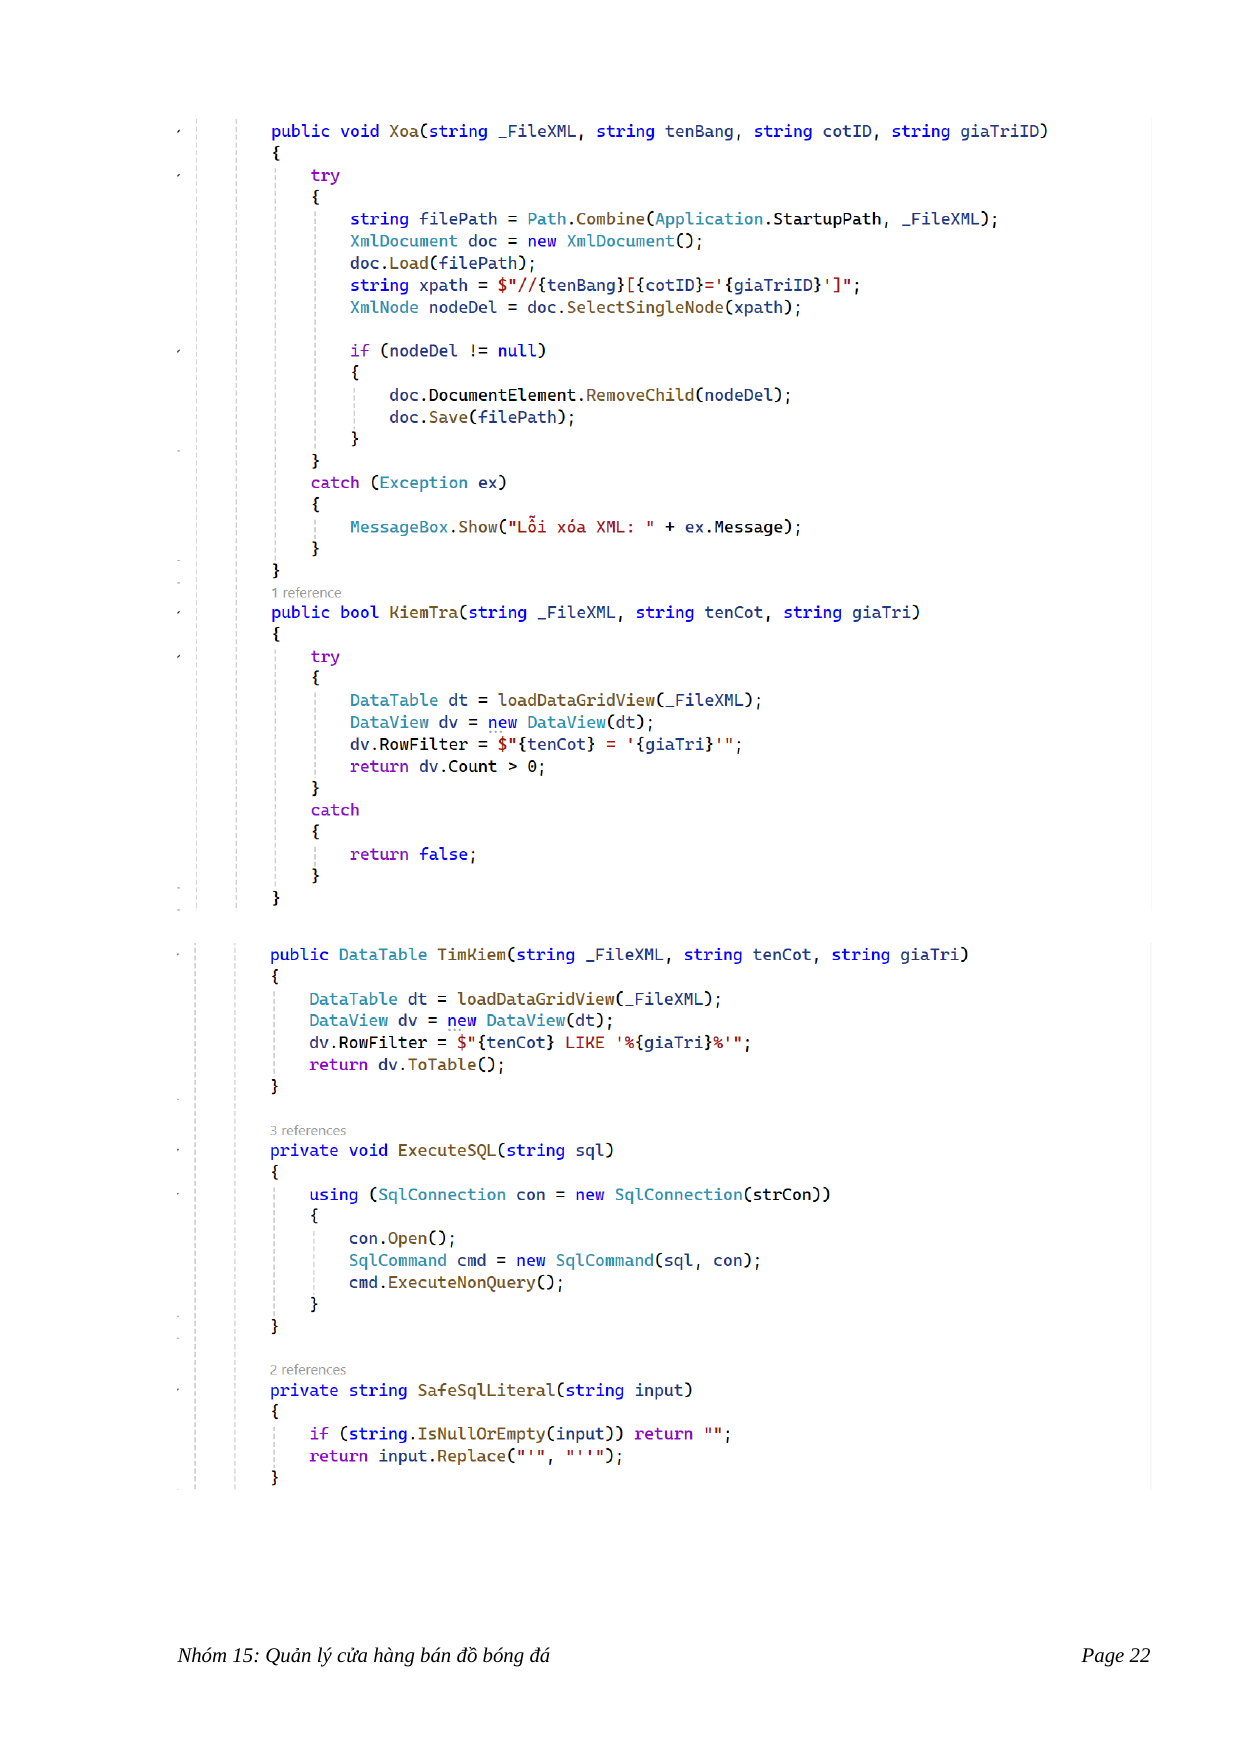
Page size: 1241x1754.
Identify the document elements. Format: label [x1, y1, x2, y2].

picture [177, 118, 1152, 911]
picture [177, 943, 1152, 1490]
